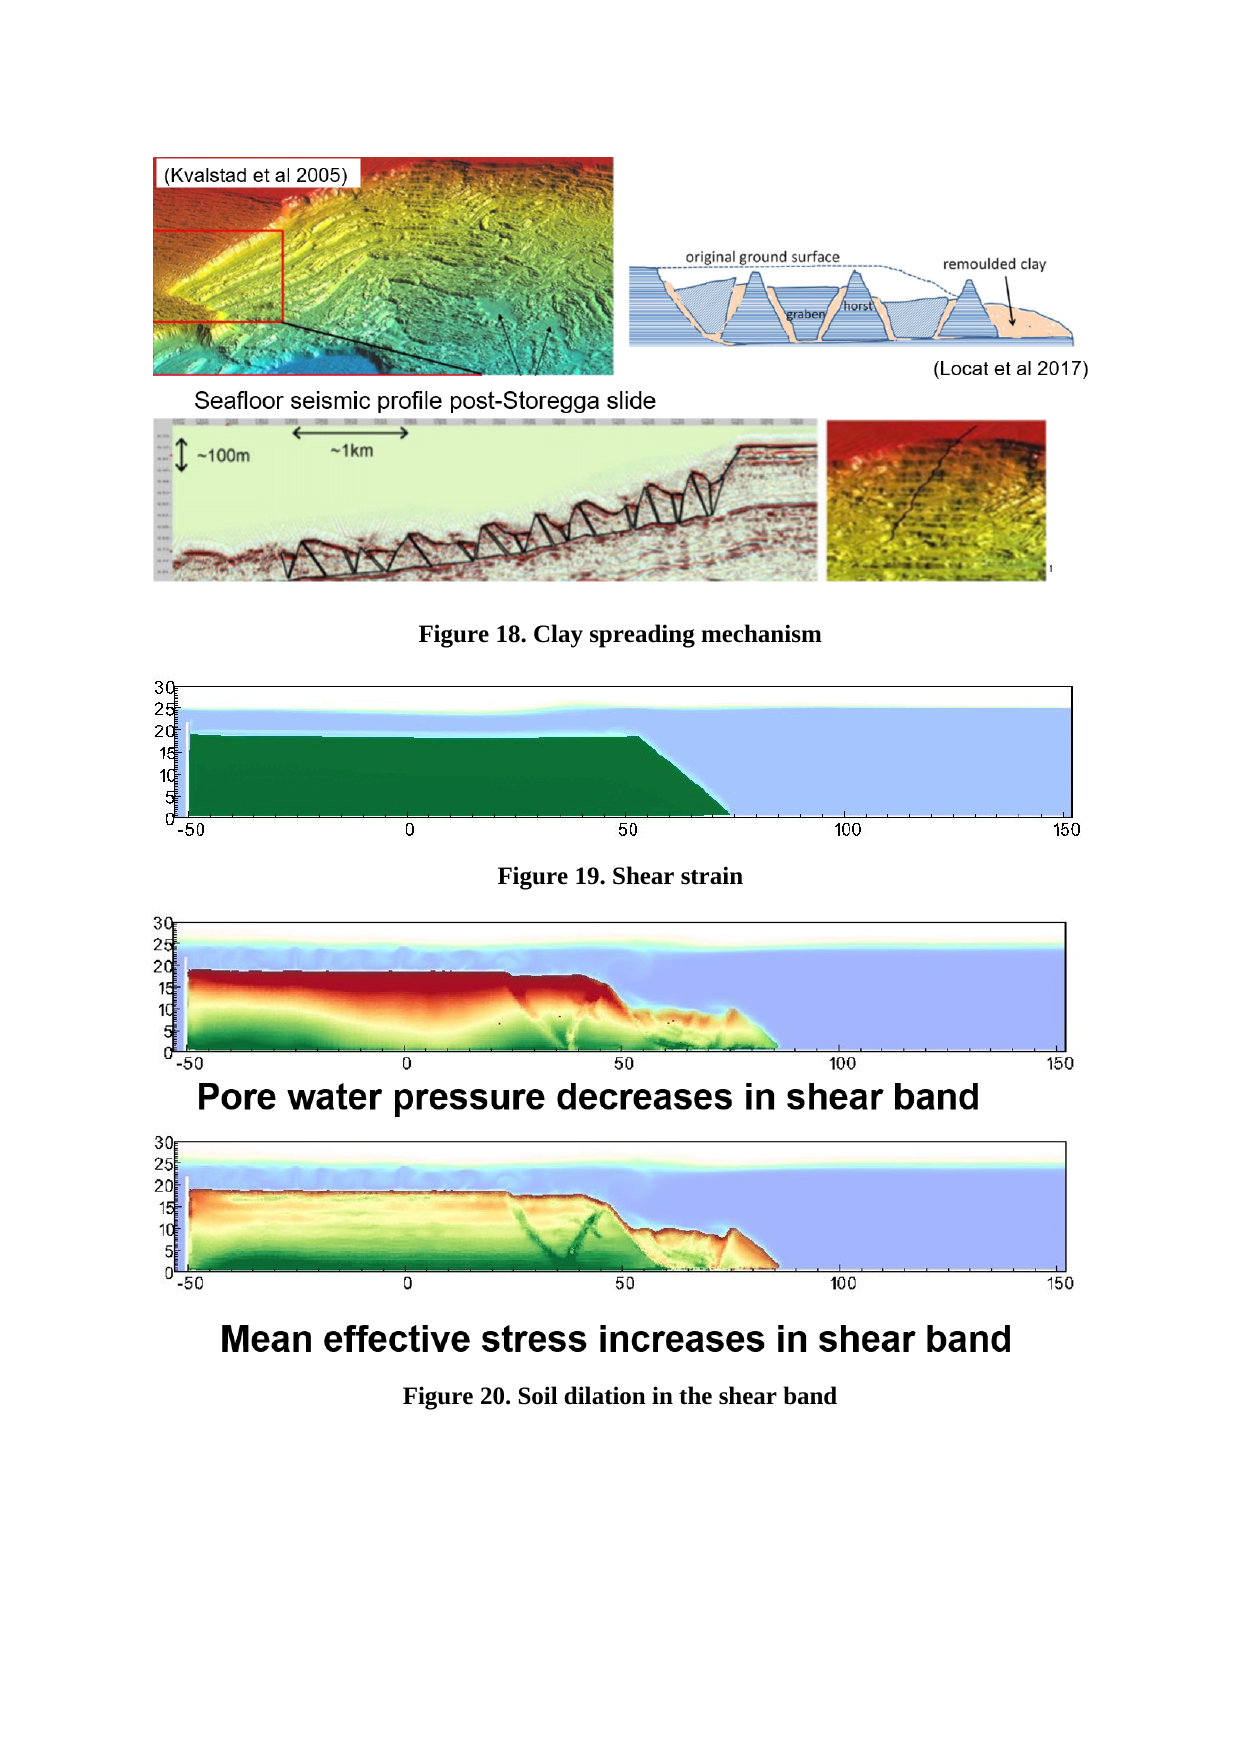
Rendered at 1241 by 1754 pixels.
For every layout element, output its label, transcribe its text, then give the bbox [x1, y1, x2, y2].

picture [150, 668, 1091, 843]
picture [150, 150, 1091, 591]
picture [150, 910, 1091, 1362]
